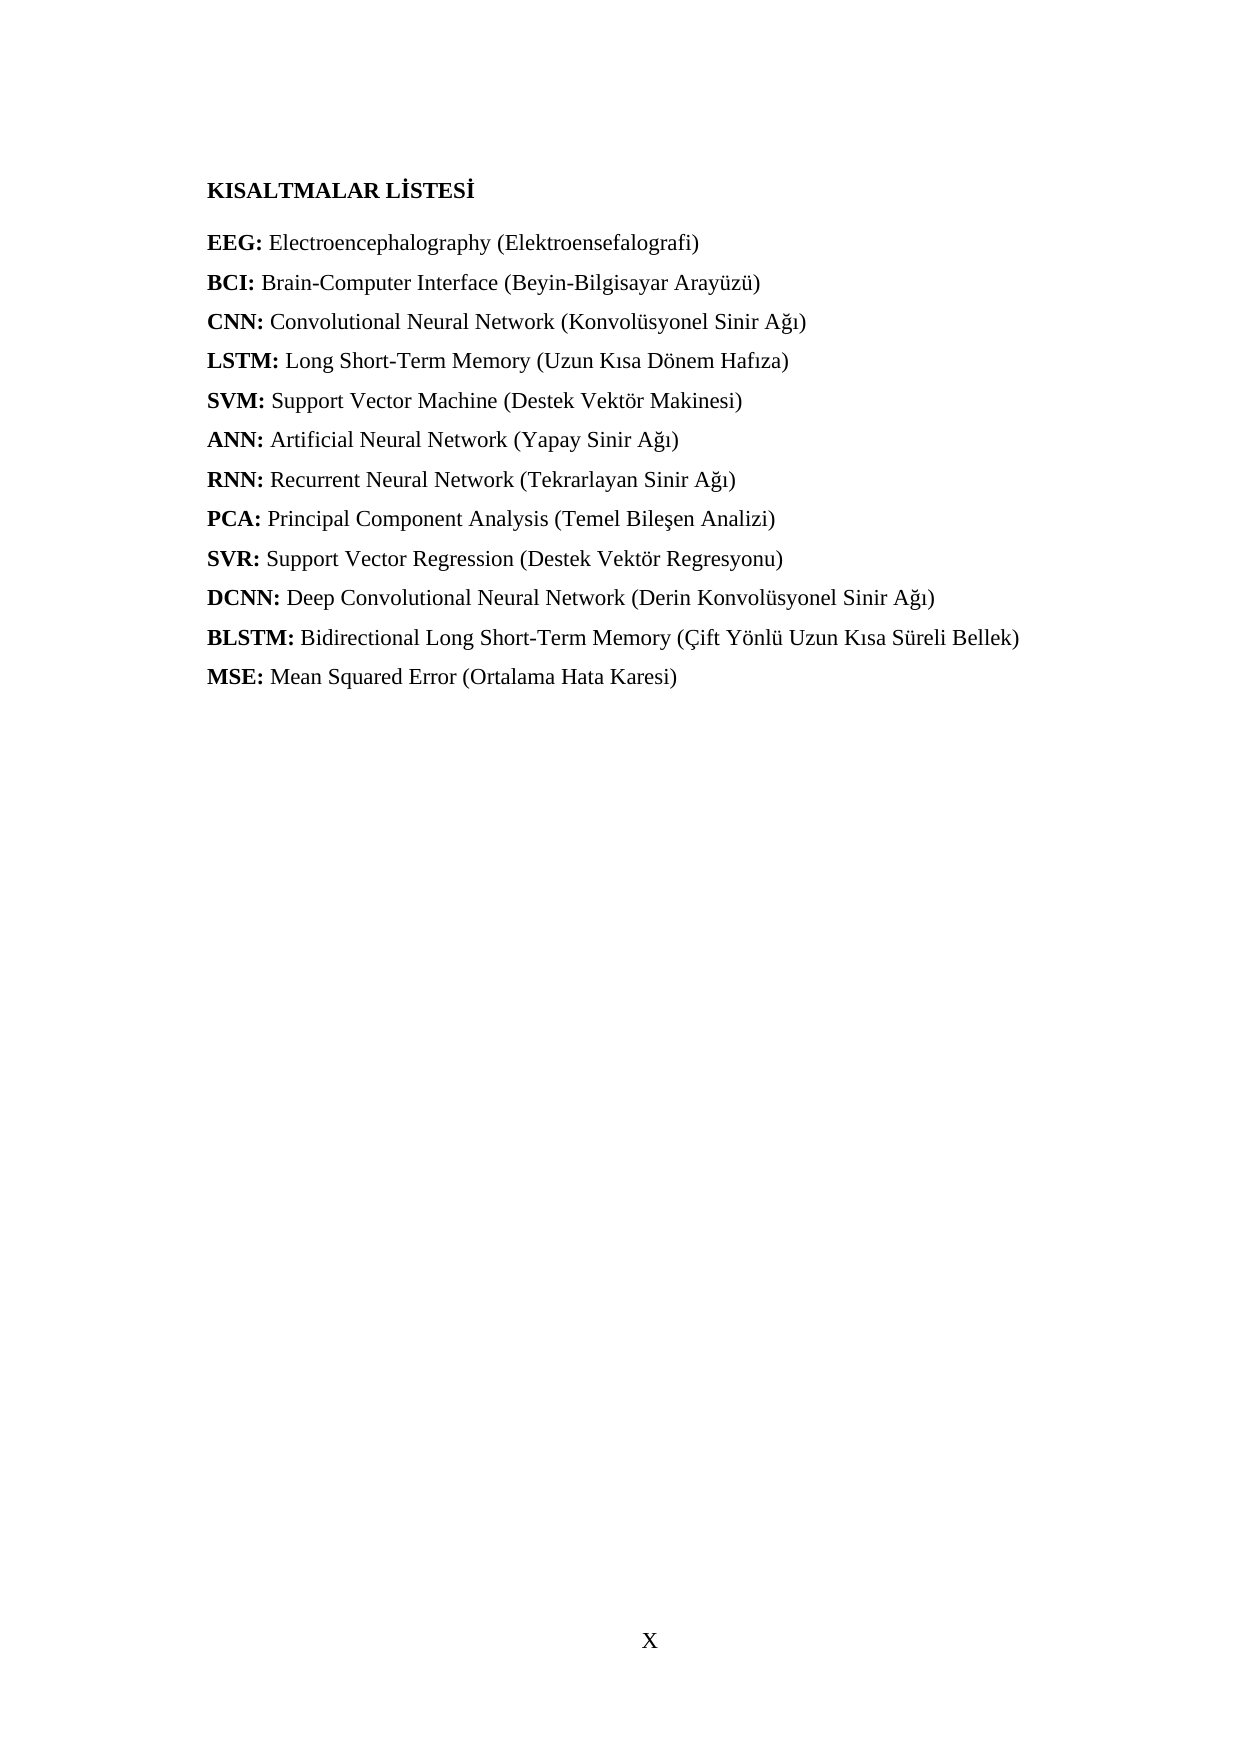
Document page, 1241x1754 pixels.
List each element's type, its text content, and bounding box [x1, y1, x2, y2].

text EEG: Electroencephalography (Elektroensefalografi) [207, 229, 1092, 256]
text SVR: Support Vector Regression (Destek Vektör Regresyonu) [207, 545, 1092, 571]
text CNN: Convolutional Neural Network (Konvolüsyonel Sinir Ağı) [207, 308, 1092, 334]
text RNN: Recurrent Neural Network (Tekrarlayan Sinir Ağı) [207, 466, 1092, 492]
text LSTM: Long Short-Term Memory (Uzun Kısa Dönem Hafıza) [207, 348, 1092, 374]
text DCNN: Deep Convolutional Neural Network (Derin Konvolüsyonel Sinir Ağı) [207, 584, 1092, 611]
text SVM: Support Vector Machine (Destek Vektör Makinesi) [207, 387, 1092, 413]
text ANN: Artificial Neural Network (Yapay Sinir Ağı) [207, 427, 1092, 453]
text BCI: Brain-Computer Interface (Beyin-Bilgisayar Arayüzü) [207, 269, 1092, 295]
text MSE: Mean Squared Error (Ortalama Hata Karesi) [207, 663, 1092, 690]
subtitle KISALTMALAR LİSTESİ [207, 177, 1092, 203]
text BLSTM: Bidirectional Long Short-Term Memory (Çift Yönlü Uzun Kısa Süreli Bellek) [207, 624, 1092, 650]
text PCA: Principal Component Analysis (Temel Bileşen Analizi) [207, 506, 1092, 532]
